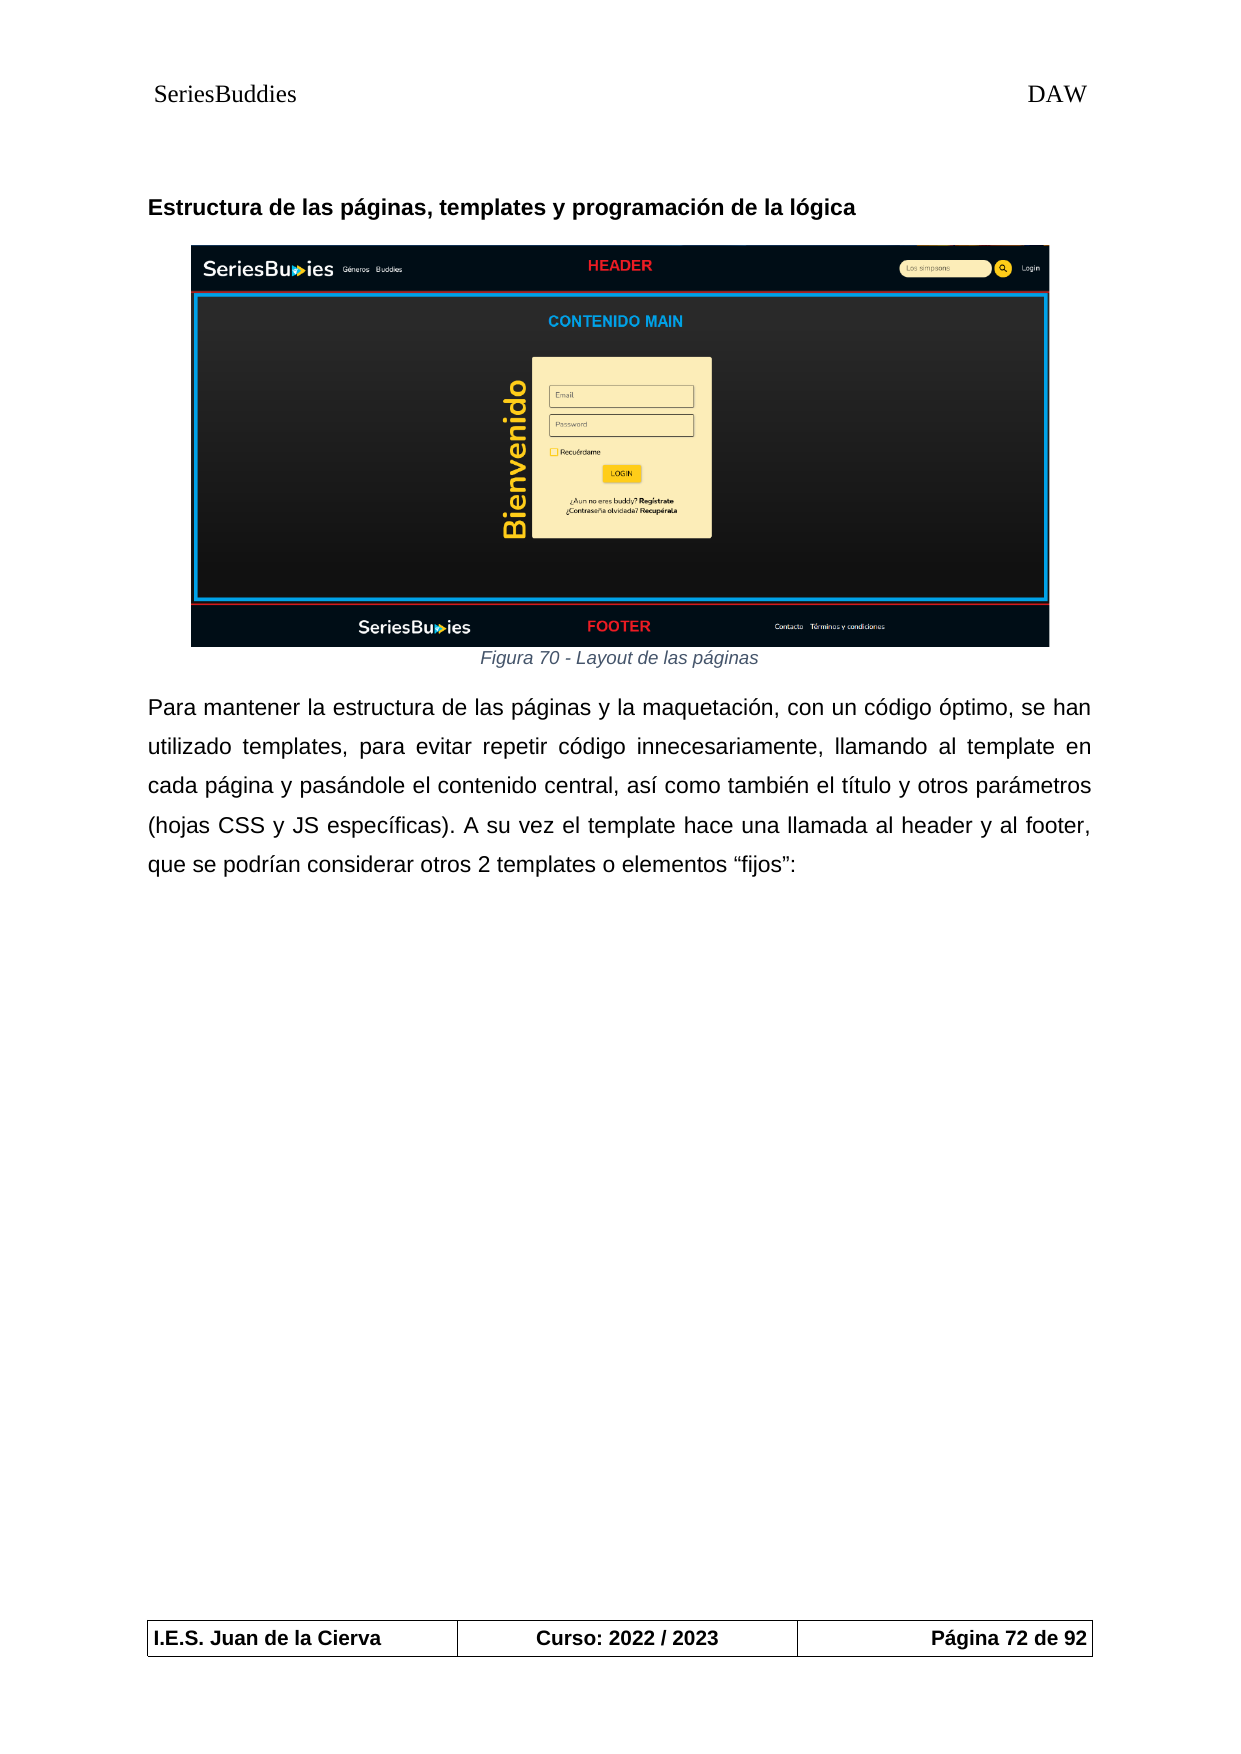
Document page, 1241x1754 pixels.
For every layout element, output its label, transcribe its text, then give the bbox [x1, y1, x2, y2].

text Para mantener la estructura de las páginas y la maquetación, con un código óptimo, se han utilizado templates, para evitar repetir código innecesariamente, llamando al template en cada página y pasándole el contenido central, así como también el título y otros parámetros (hojas CSS y JS específicas). A su vez el template hace una llamada al header y al footer, que se podrían considerar otros 2 templates o elementos “fijos”: [148, 693, 1093, 878]
picture [191, 245, 1050, 647]
text Estructura de las páginas, templates y programación de la lógica [148, 194, 1093, 220]
